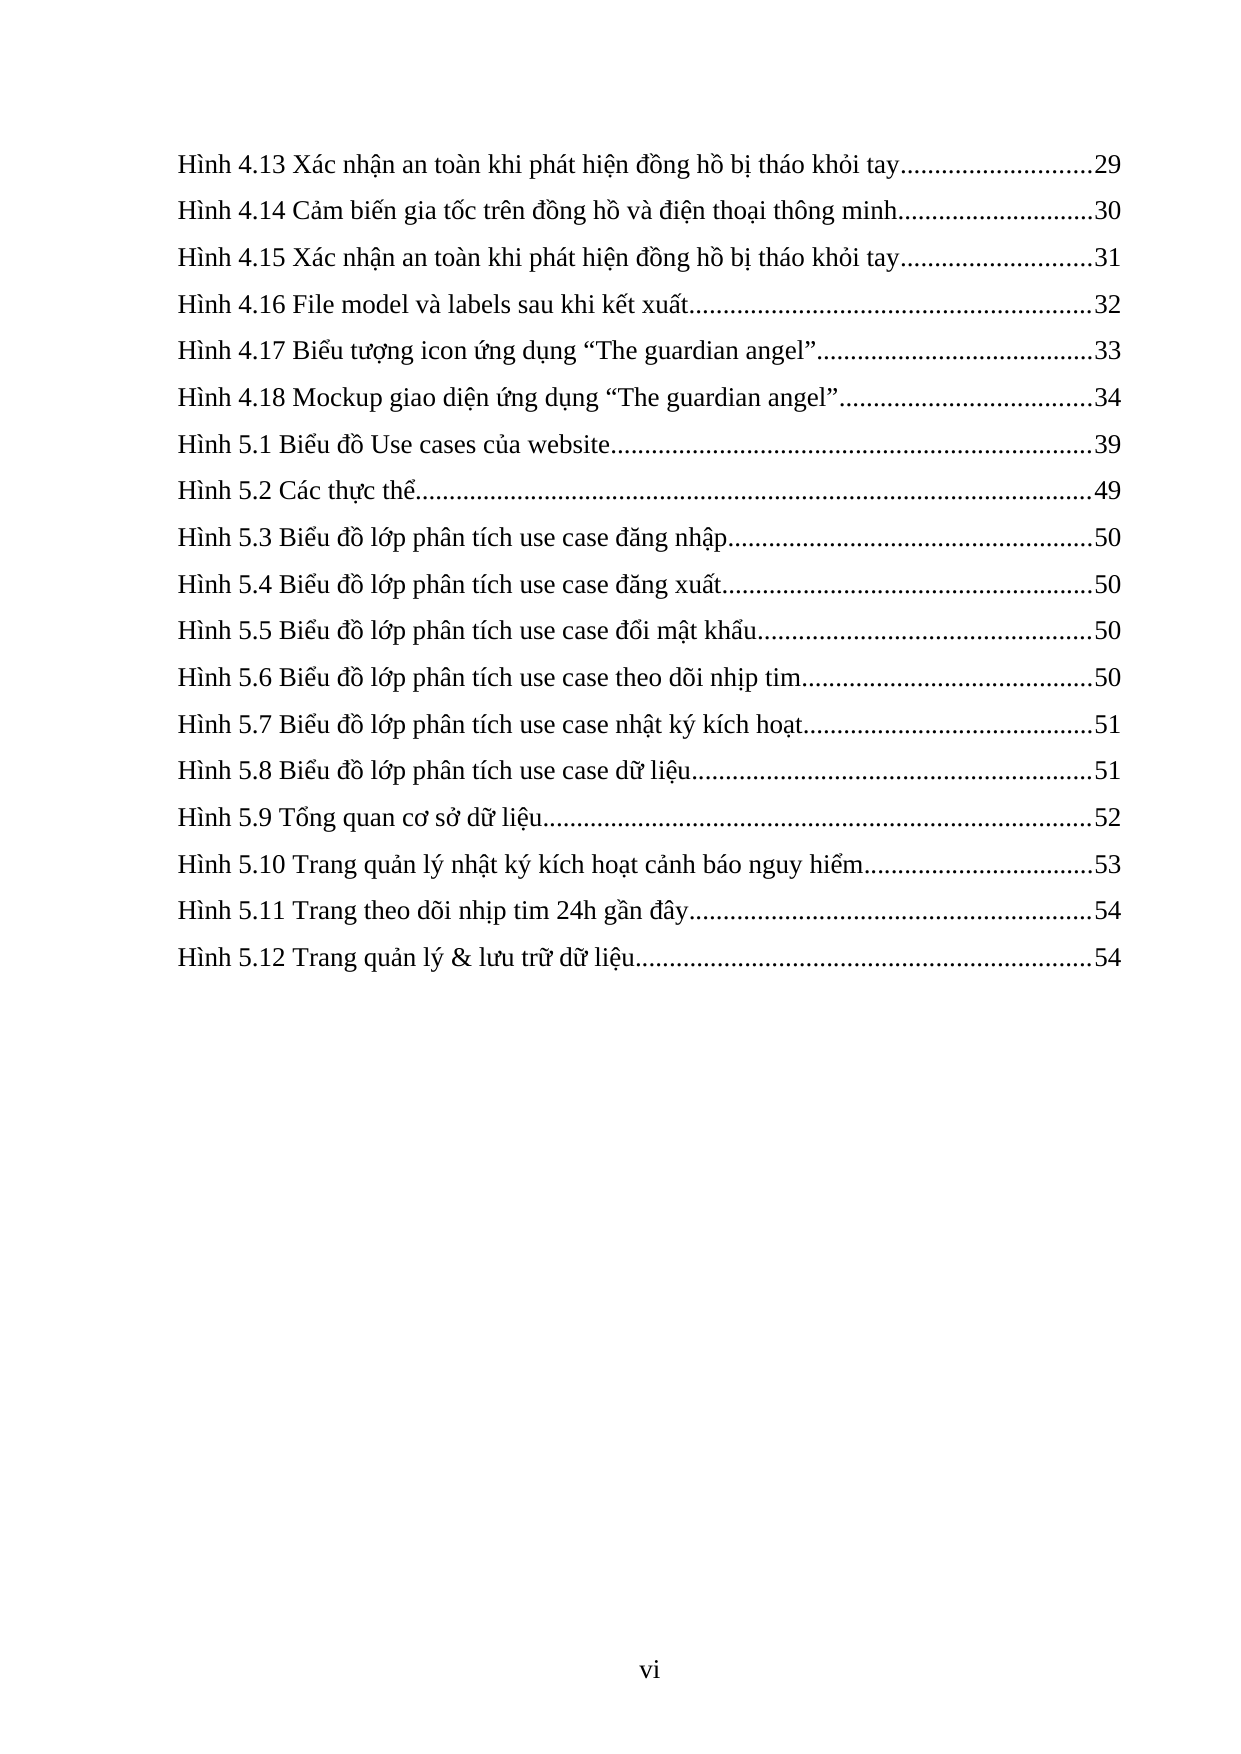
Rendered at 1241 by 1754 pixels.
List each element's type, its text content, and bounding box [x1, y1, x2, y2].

text Hình 5.9 Tổng quan cơ sở dữ liệu 52 [177, 801, 1122, 832]
text Hình 5.1 Biểu đồ Use cases của website 39 [177, 428, 1122, 459]
text Hình 5.7 Biểu đồ lớp phân tích use case nhật ký kích hoạt 51 [177, 708, 1122, 739]
text Hình 5.2 Các thực thể 49 [177, 474, 1122, 506]
text Hình 4.17 Biểu tượng icon ứng dụng “The guardian angel” 33 [177, 334, 1122, 366]
text Hình 4.18 Mockup giao diện ứng dụng “The guardian angel” 34 [177, 381, 1122, 412]
text Hình 5.8 Biểu đồ lớp phân tích use case dữ liệu 51 [177, 754, 1122, 786]
text Hình 5.10 Trang quản lý nhật ký kích hoạt cảnh báo nguy hiểm 53 [177, 848, 1122, 879]
text Hình 5.12 Trang quản lý & lưu trữ dữ liệu 54 [177, 941, 1122, 972]
text Hình 4.16 File model và labels sau khi kết xuất 32 [177, 288, 1122, 319]
text Hình 5.5 Biểu đồ lớp phân tích use case đổi mật khẩu 50 [177, 614, 1122, 646]
text Hình 5.11 Trang theo dõi nhịp tim 24h gần đây 54 [177, 894, 1122, 926]
text Hình 4.14 Cảm biến gia tốc trên đồng hồ và điện thoại thông minh 30 [177, 194, 1122, 226]
text Hình 5.6 Biểu đồ lớp phân tích use case theo dõi nhịp tim 50 [177, 661, 1122, 692]
text Hình 5.3 Biểu đồ lớp phân tích use case đăng nhập 50 [177, 521, 1122, 552]
text Hình 5.4 Biểu đồ lớp phân tích use case đăng xuất 50 [177, 568, 1122, 599]
text Hình 4.13 Xác nhận an toàn khi phát hiện đồng hồ bị tháo khỏi tay 29 [177, 148, 1122, 179]
text Hình 4.15 Xác nhận an toàn khi phát hiện đồng hồ bị tháo khỏi tay 31 [177, 241, 1122, 272]
